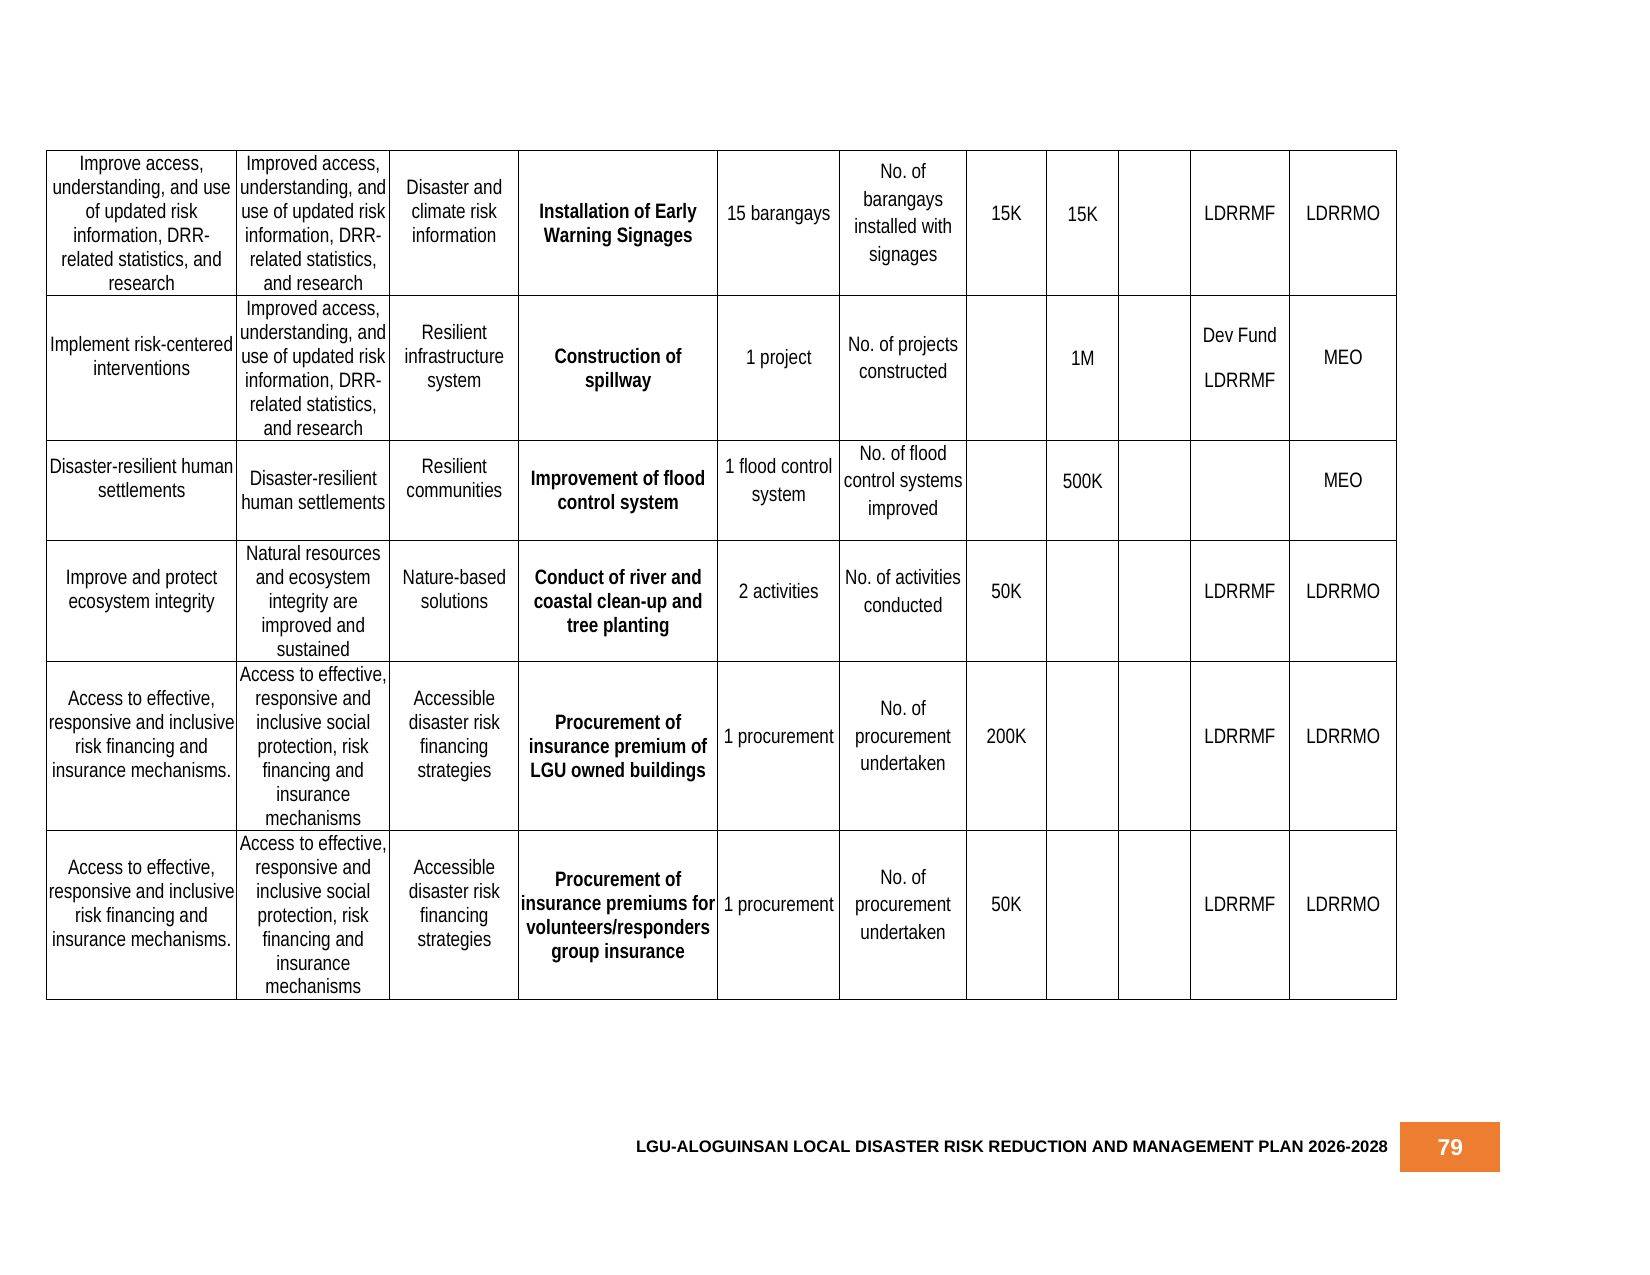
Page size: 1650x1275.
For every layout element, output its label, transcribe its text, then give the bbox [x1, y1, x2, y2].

table_cell [1047, 662, 1118, 830]
table_cell [1119, 831, 1190, 998]
table_cell [1119, 441, 1190, 540]
table_cell Improved access, understanding, and use of updated risk information, DRR-related statistics, and research [237, 151, 389, 295]
table_cell Improve and protect ecosystem integrity [47, 541, 236, 661]
table_cell Dev Fund LDRRMF [1191, 296, 1289, 439]
table_cell No. of activities conducted [840, 541, 966, 661]
table_cell [1119, 541, 1190, 661]
table_cell No. of flood control systems improved [840, 441, 966, 540]
table_cell 500K [1047, 441, 1118, 540]
table_cell MEO [1290, 441, 1396, 540]
table_cell LDRRMF [1191, 151, 1289, 295]
table_cell 1 procurement [718, 662, 839, 830]
table_cell [1119, 296, 1190, 439]
table_cell [967, 441, 1046, 540]
table_cell No. of procurement undertaken [840, 831, 966, 998]
table_cell Natural resources and ecosystem integrity are improved and sustained [237, 541, 389, 661]
table_cell [1119, 151, 1190, 295]
table_cell Improvement of flood control system [519, 441, 717, 540]
table_cell [1119, 662, 1190, 830]
table_cell Access to effective, responsive and inclusive risk financing and insurance mechanisms. [47, 831, 236, 998]
table_cell LDRRMF [1191, 662, 1289, 830]
table_cell 50K [967, 831, 1046, 998]
table_cell Resilient communities [390, 441, 518, 540]
table_cell Accessible disaster risk financing strategies [390, 662, 518, 830]
table_cell LDRRMO [1290, 662, 1396, 830]
table_cell Disaster-resilient human settlements [237, 441, 389, 540]
table_cell LDRRMO [1290, 151, 1396, 295]
table_cell 50K [967, 541, 1046, 661]
table_cell 15K [967, 151, 1046, 295]
table_cell [1047, 541, 1118, 661]
table_cell 15K [1047, 151, 1118, 295]
table_cell Access to effective, responsive and inclusive social protection, risk financing and insurance mechanisms [237, 831, 389, 998]
table_cell 1 project [718, 296, 839, 439]
table_cell LDRRMO [1290, 541, 1396, 661]
table_cell Procurement of insurance premiums for volunteers/responders group insurance [519, 831, 717, 998]
table_cell Improve access, understanding, and use of updated risk information, DRR-related statistics, and research [47, 151, 236, 295]
table_cell Conduct of river and coastal clean-up and tree planting [519, 541, 717, 661]
table_cell No. of projects constructed [840, 296, 966, 439]
table_cell [1047, 831, 1118, 998]
table_cell 1 procurement [718, 831, 839, 998]
table_cell Improved access, understanding, and use of updated risk information, DRR-related statistics, and research [237, 296, 389, 439]
table_cell Resilient infrastructure system [390, 296, 518, 439]
table_cell No. of barangays installed with signages [840, 151, 966, 295]
table_cell 1M [1047, 296, 1118, 439]
table_cell [1191, 441, 1289, 540]
table_cell No. of procurement undertaken [840, 662, 966, 830]
table_cell 2 activities [718, 541, 839, 661]
table_cell Disaster and climate risk information [390, 151, 518, 295]
table_cell [967, 296, 1046, 439]
table_cell Disaster-resilient human settlements [47, 441, 236, 540]
table_cell 15 barangays [718, 151, 839, 295]
table_cell LDRRMO [1290, 831, 1396, 998]
table_cell 200K [967, 662, 1046, 830]
table_cell Installation of Early Warning Signages [519, 151, 717, 295]
table_cell Procurement of insurance premium of LGU owned buildings [519, 662, 717, 830]
table_cell Construction of spillway [519, 296, 717, 439]
table_cell LDRRMF [1191, 541, 1289, 661]
table_cell MEO [1290, 296, 1396, 439]
table_cell Access to effective, responsive and inclusive social protection, risk financing and insurance mechanisms [237, 662, 389, 830]
table_cell Nature-based solutions [390, 541, 518, 661]
table_cell Implement risk-centered interventions [47, 296, 236, 439]
table_cell 1 flood control system [718, 441, 839, 540]
table_cell Access to effective, responsive and inclusive risk financing and insurance mechanisms. [47, 662, 236, 830]
table_cell LDRRMF [1191, 831, 1289, 998]
table_cell Accessible disaster risk financing strategies [390, 831, 518, 998]
